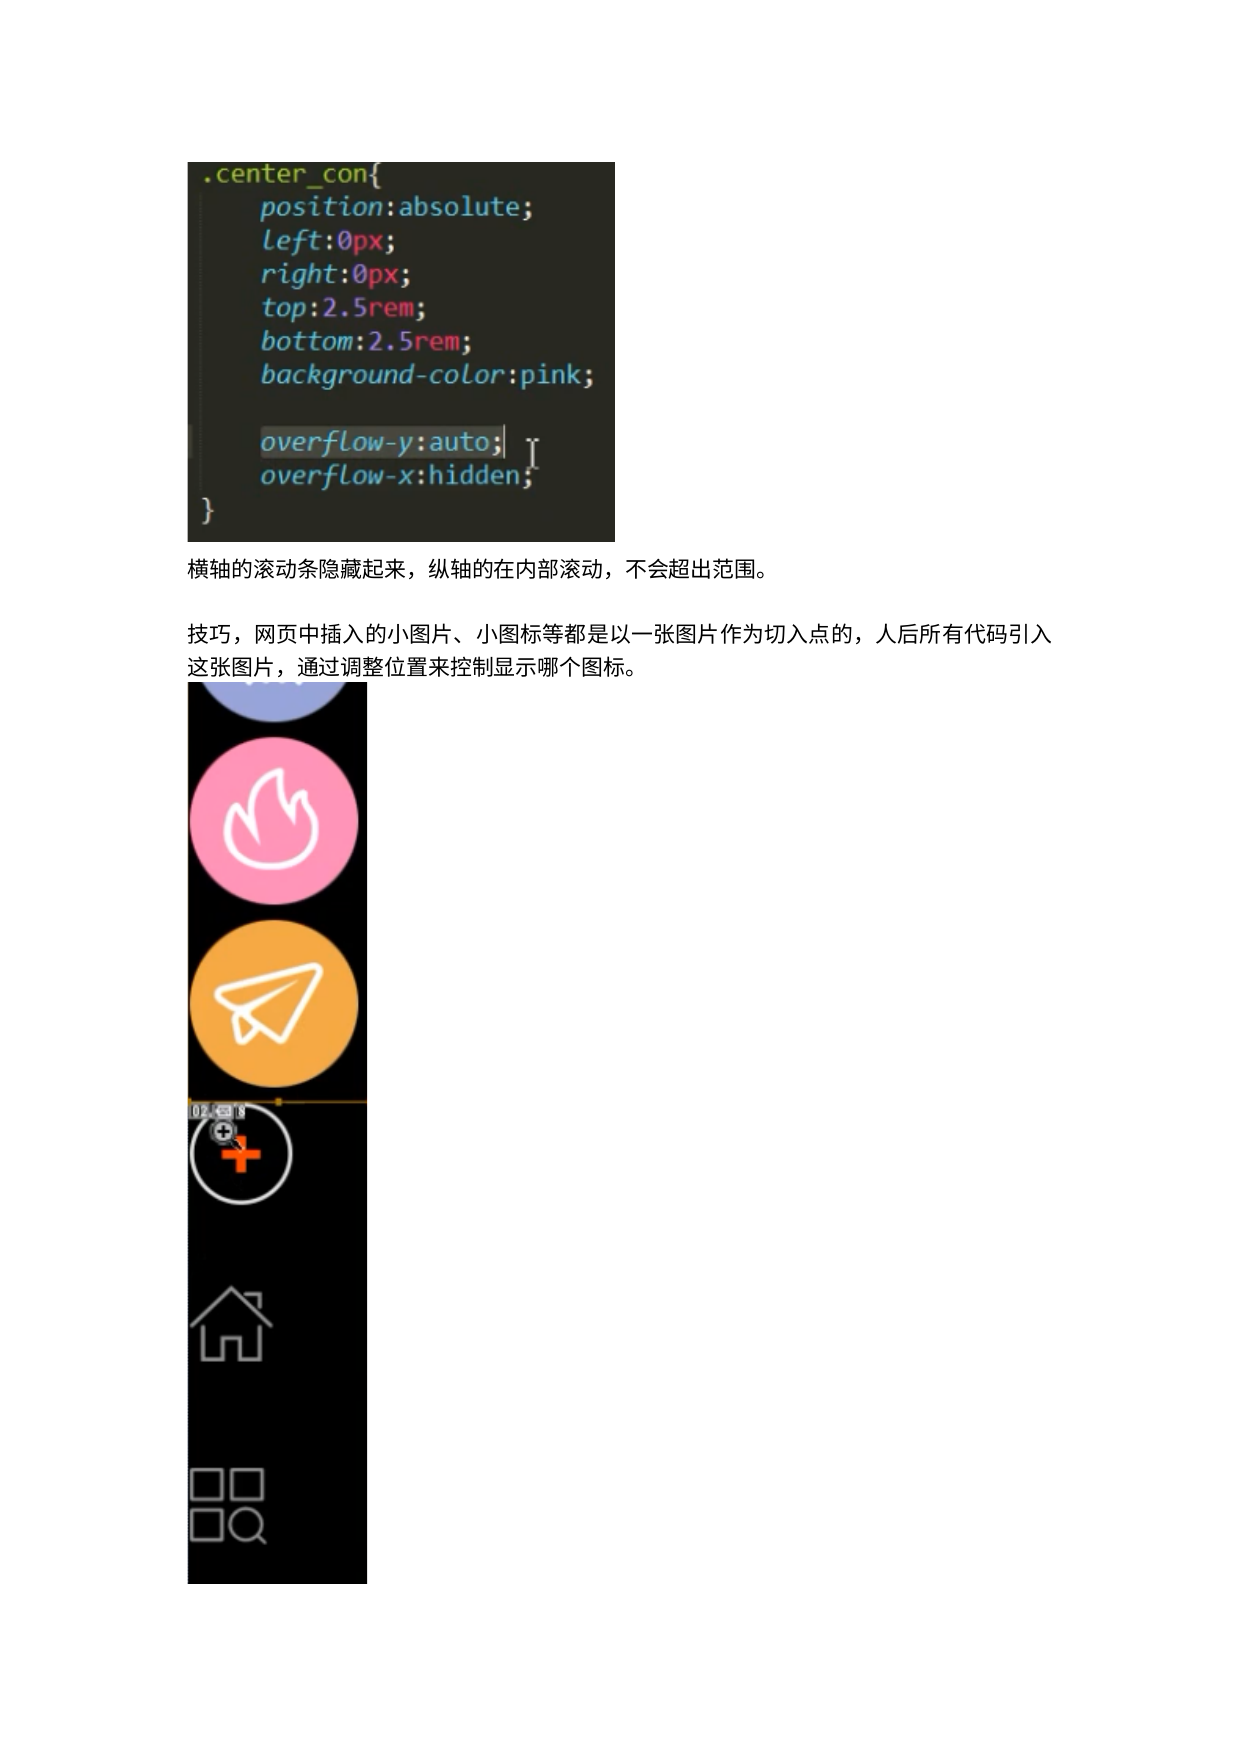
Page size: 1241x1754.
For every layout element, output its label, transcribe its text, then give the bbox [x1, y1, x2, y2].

picture [187, 162, 615, 542]
text 技巧，网页中插入的小图片、小图标等都是以一张图片作为切入点的，人后所有代码引入这张图片，通过调整位置来控制显示哪个图标。 [187, 617, 1053, 682]
picture [187, 682, 368, 1584]
text 横轴的滚动条隐藏起来，纵轴的在内部滚动，不会超出范围。 [187, 552, 1053, 584]
